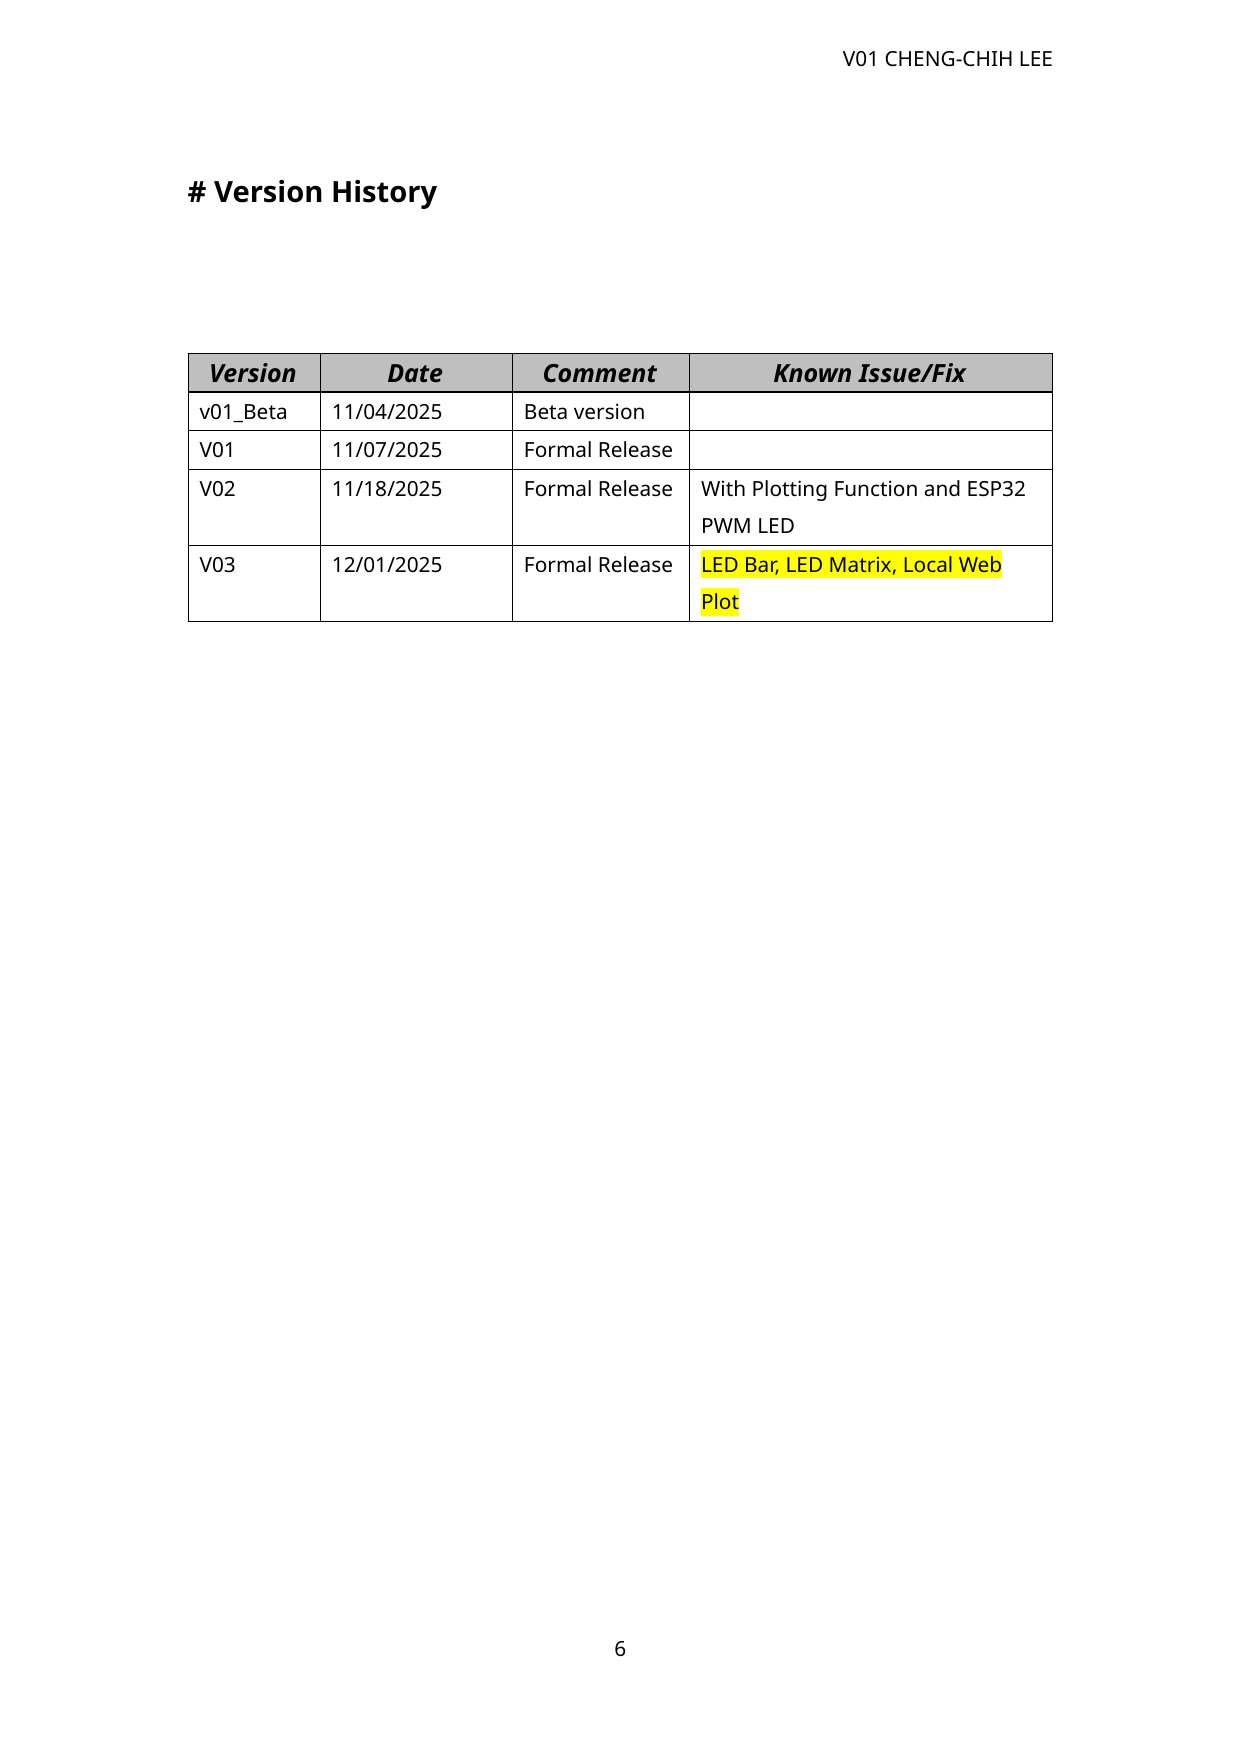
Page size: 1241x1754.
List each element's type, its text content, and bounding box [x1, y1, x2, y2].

subtitle # Version History [187, 153, 1053, 228]
table_cell Formal Release [513, 470, 689, 544]
table_cell 11/04/2025 [321, 393, 512, 430]
table_header Version [189, 354, 320, 391]
table_cell V03 [189, 546, 320, 621]
table_cell Formal Release [513, 431, 689, 468]
table_cell With Plotting Function and ESP32 PWM LED [690, 470, 1052, 544]
table_cell Formal Release [513, 546, 689, 621]
table_cell 12/01/2025 [321, 546, 512, 621]
table_cell 11/18/2025 [321, 470, 512, 544]
table_header Known Issue/Fix [690, 354, 1052, 391]
table_cell V01 [189, 431, 320, 468]
table_header Comment [513, 354, 689, 391]
table_cell v01_Beta [189, 393, 320, 430]
table_header Date [321, 354, 512, 391]
table_cell LED Bar, LED Matrix, Local Web Plot [690, 546, 1052, 621]
table_cell Beta version [513, 393, 689, 430]
table_cell [690, 393, 1052, 430]
table_cell [690, 431, 1052, 468]
table_cell V02 [189, 470, 320, 544]
table_cell 11/07/2025 [321, 431, 512, 468]
